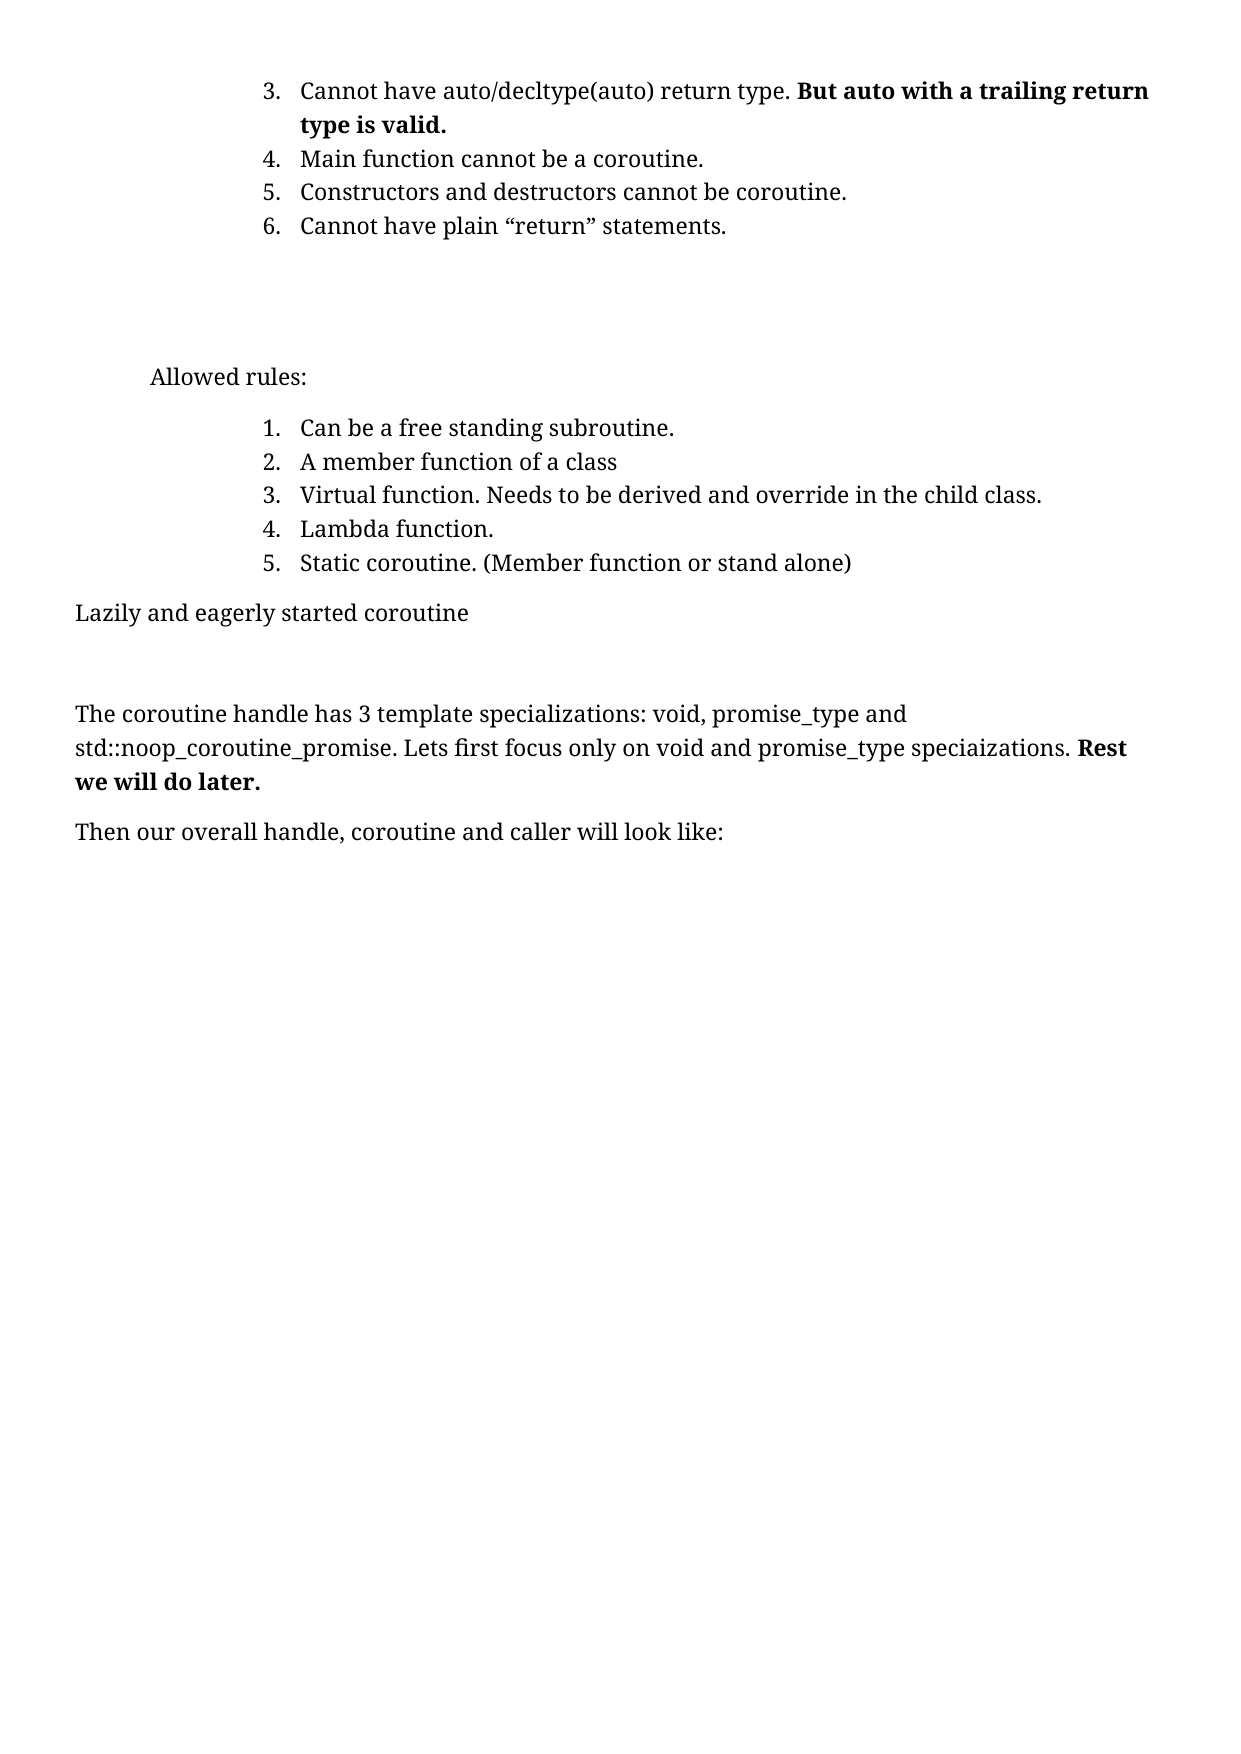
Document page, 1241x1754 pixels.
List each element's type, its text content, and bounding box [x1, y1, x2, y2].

list Lambda function. [262, 513, 1165, 544]
list Cannot have auto/decltype(auto) return type. But auto with a trailing return type is valid. [262, 75, 1165, 140]
text Allowed rules: [150, 361, 1165, 392]
text Then our overall handle, coroutine and caller will look like: [75, 816, 1165, 847]
list Main function cannot be a coroutine. [262, 142, 1165, 174]
list A member function of a class [262, 445, 1165, 477]
text The coroutine handle has 3 template specializations: void, promise_type and std::noop_coroutine_promise. Lets first focus only on void and promise_type speciaizations. Rest we will do later. [75, 698, 1165, 797]
list Static coroutine. (Member function or stand alone) [262, 547, 1165, 578]
list Virtual function. Needs to be derived and override in the child class. [262, 479, 1165, 510]
list Can be a free standing subroutine. [262, 412, 1165, 443]
list Cannot have plain “return” statements. [262, 210, 1165, 241]
text Lazily and eagerly started coroutine [75, 597, 1165, 628]
list Constructors and destructors cannot be coroutine. [262, 176, 1165, 207]
